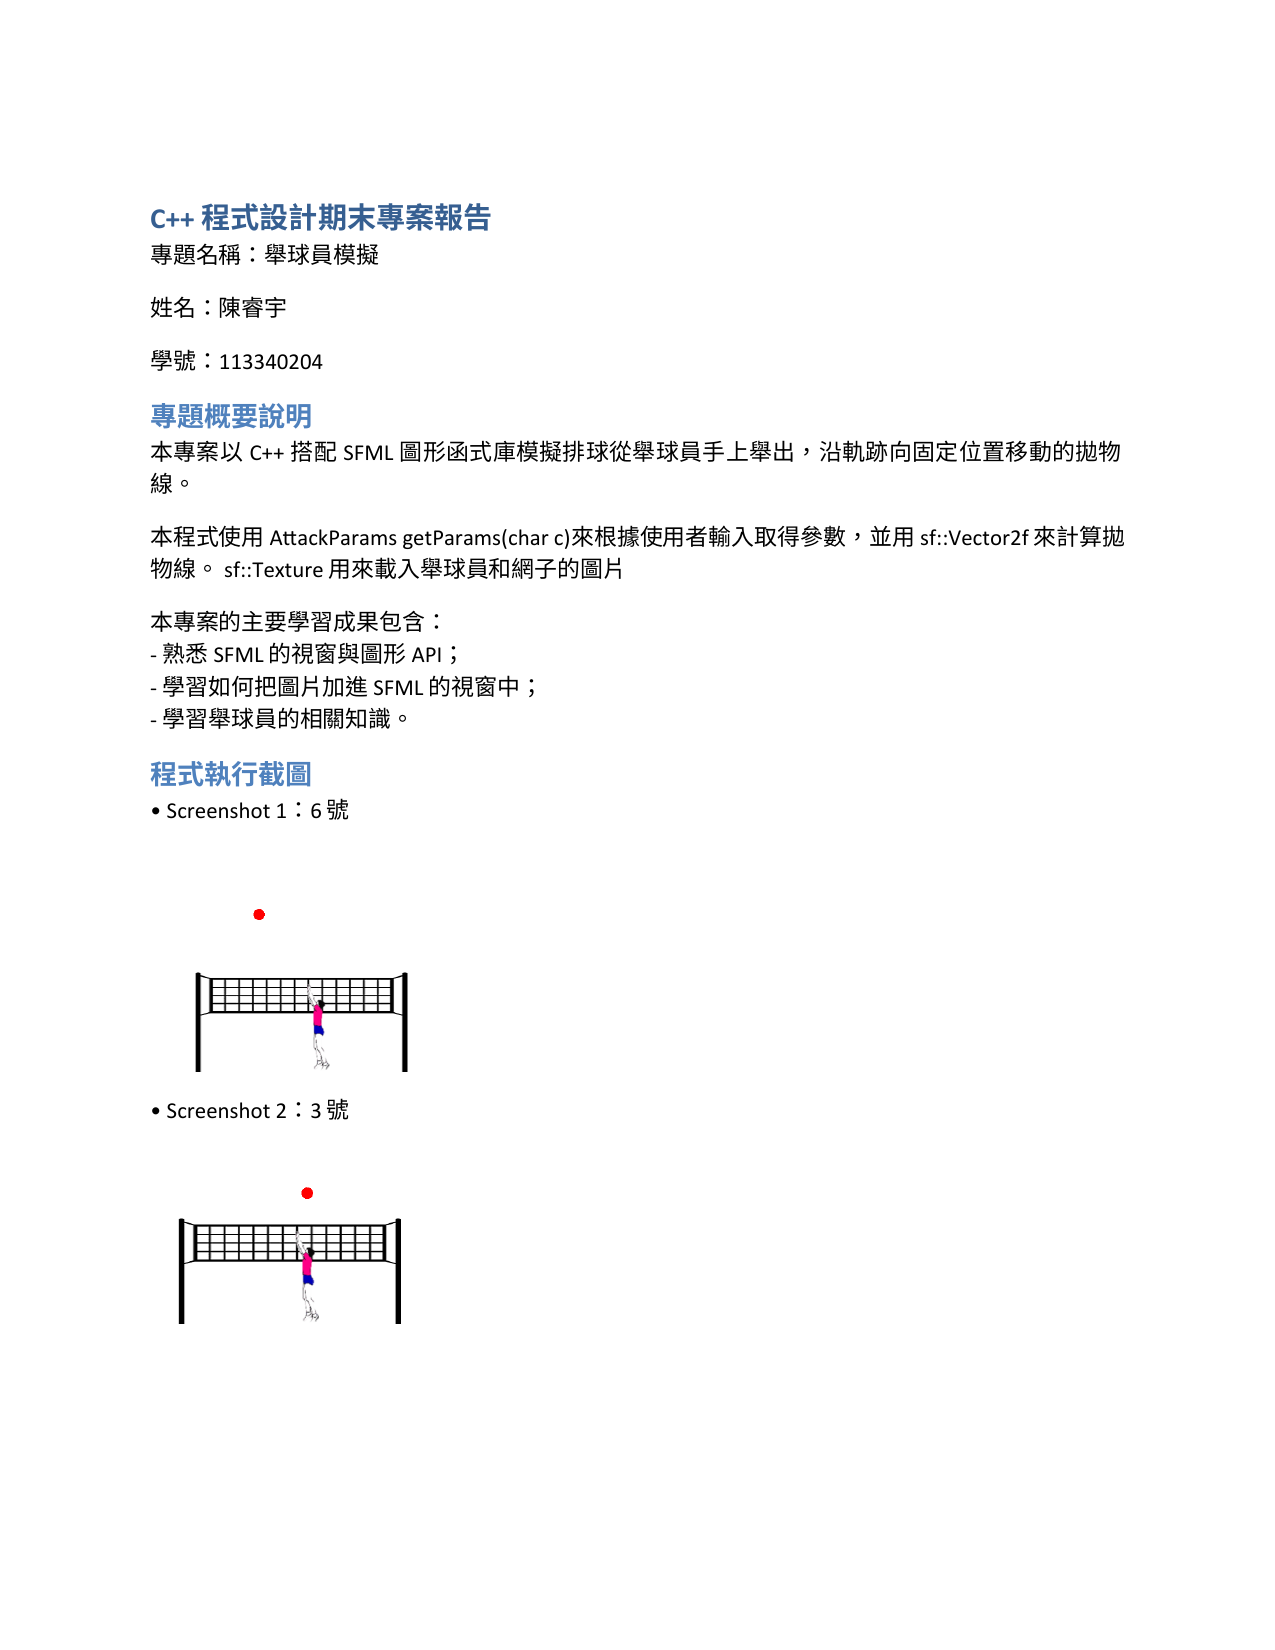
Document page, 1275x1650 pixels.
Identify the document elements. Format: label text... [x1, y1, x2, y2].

text - 學習如何把圖片加進SFML 的視窗中； [150, 673, 1125, 701]
text 本專案的主要學習成果包含： [150, 608, 1125, 636]
subtitle 專題概要說明 [150, 400, 1125, 433]
subtitle 程式執行截圖 [150, 758, 1125, 791]
text • Screenshot 2：3號 [150, 1096, 1125, 1124]
picture [150, 1148, 420, 1324]
subtitle C++ 程式設計期末專案報告 [150, 200, 1125, 236]
text - 熟悉 SFML 的視窗與圖形 API； [150, 641, 1125, 668]
text 本專案以 C++ 搭配 SFML 圖形函式庫模擬排球從舉球員手上舉出，沿軌跡向固定位置移動的拋物線。 [150, 438, 1125, 498]
text • Screenshot 1：6號 [150, 796, 1125, 824]
text 學號：113340204 [150, 347, 1125, 375]
picture [150, 848, 425, 1072]
text 本程式使用AttackParams getParams(char c)來根據使用者輸入取得參數，並用sf::Vector2f來計算拋物線。 sf::Texture用來載入舉球員和網子的圖片 [150, 523, 1125, 583]
text 專題名稱：舉球員模擬 [150, 241, 1125, 269]
text - 學習舉球員的相關知識。 [150, 705, 1125, 733]
text 姓名：陳睿宇 [150, 294, 1125, 322]
